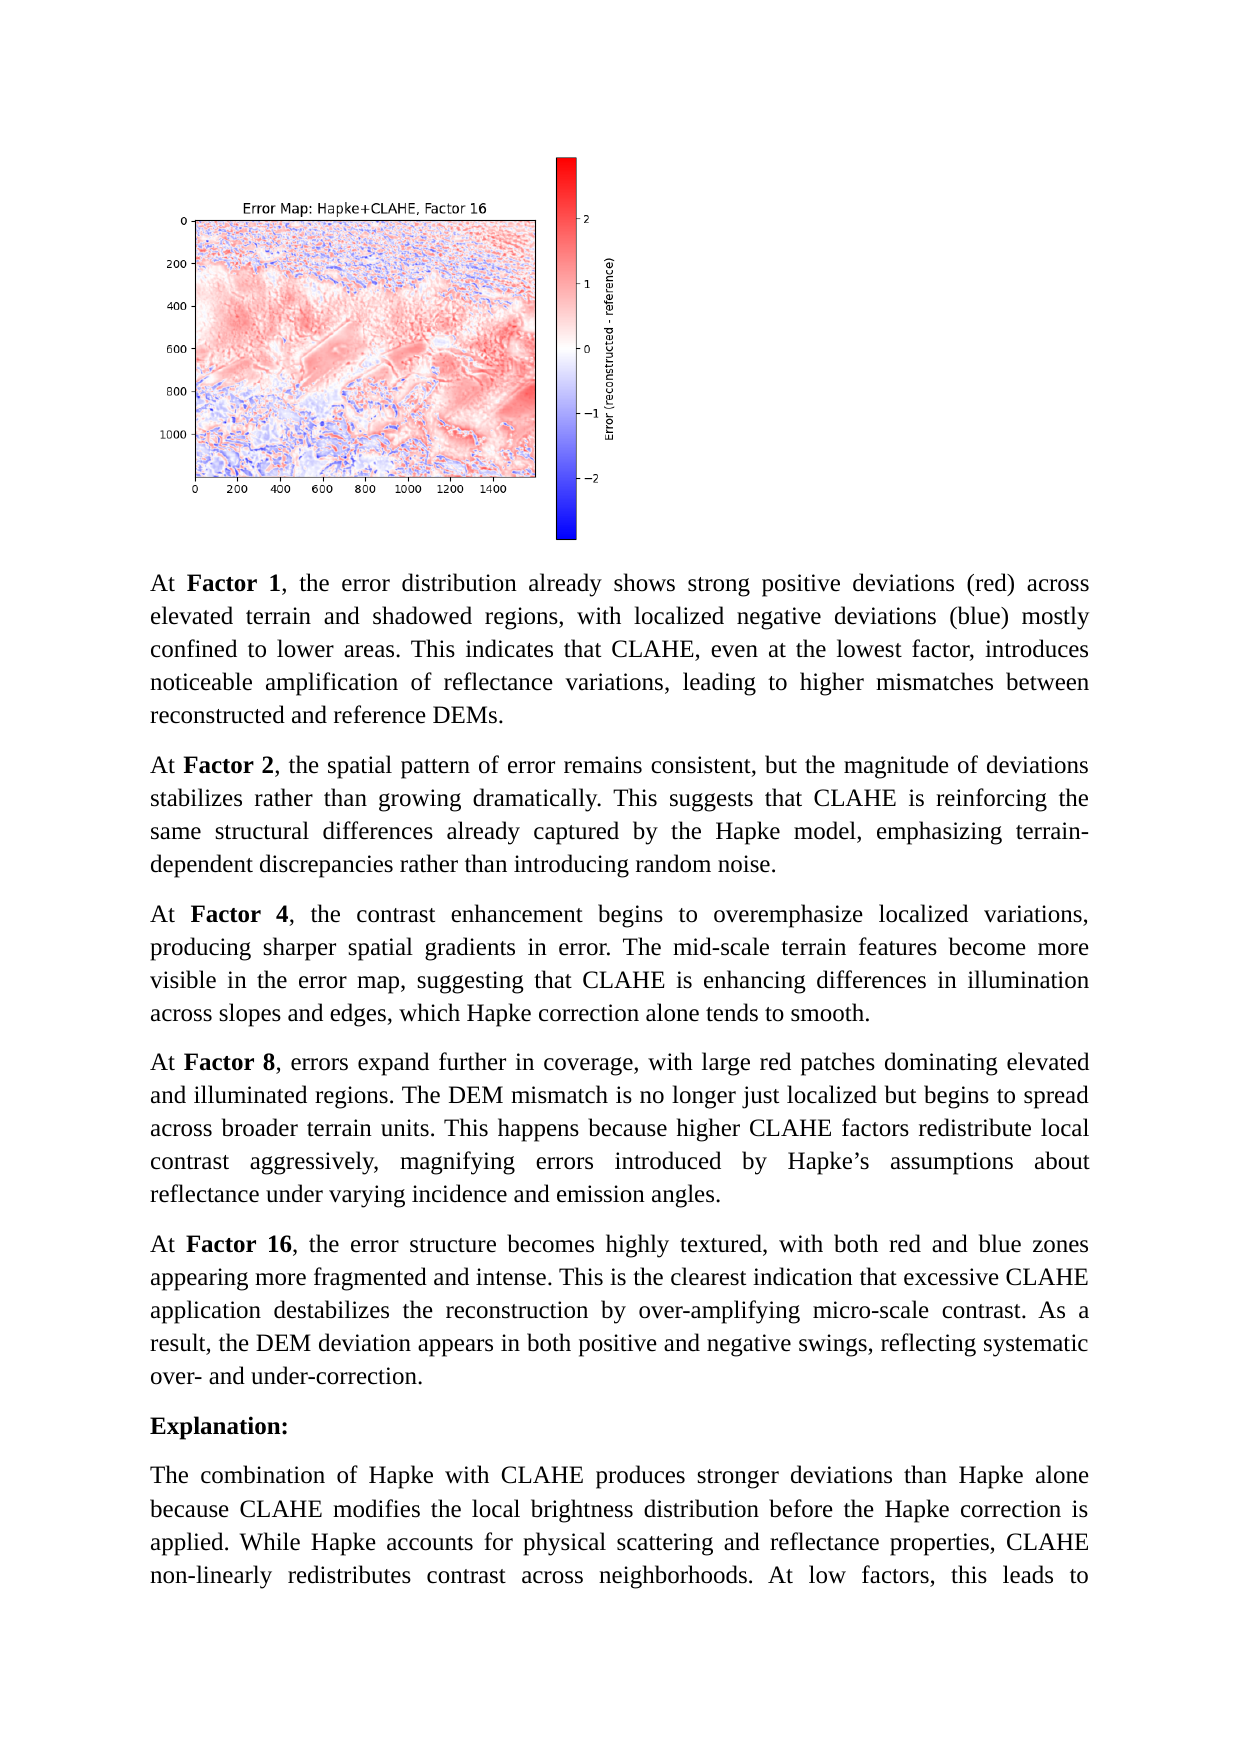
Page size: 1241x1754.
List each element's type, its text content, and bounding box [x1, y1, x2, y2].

picture [150, 150, 623, 547]
text At Factor 2, the spatial pattern of error remains consistent, but the magnitude of deviations stabilizes rather than growing dramatically. This suggests that CLAHE is reinforcing the same structural differences already captured by the Hapke model, emphasizing terrain-dependent discrepancies rather than introducing random noise. [150, 750, 1090, 878]
text At Factor 16, the error structure becomes highly textured, with both red and blue zones appearing more fragmented and intense. This is the clearest indication that excessive CLAHE application destabilizes the reconstruction by over-amplifying micro-scale contrast. As a result, the DEM deviation appears in both positive and negative swings, reflecting systematic over- and under-correction. [150, 1229, 1090, 1390]
text At Factor 8, errors expand further in coverage, with large red patches dominating elevated and illuminated regions. The DEM mismatch is no longer just localized but begins to spread across broader terrain units. This happens because higher CLAHE factors redistribute local contrast aggressively, magnifying errors introduced by Hapke’s assumptions about reflectance under varying incidence and emission angles. [150, 1047, 1090, 1208]
text Explanation: [150, 1411, 1090, 1440]
text At Factor 1, the error distribution already shows strong positive deviations (red) across elevated terrain and shadowed regions, with localized negative deviations (blue) mostly confined to lower areas. This indicates that CLAHE, even at the lowest factor, introduces noticeable amplification of reflectance variations, leading to higher mismatches between reconstructed and reference DEMs. [150, 568, 1090, 729]
text At Factor 4, the contrast enhancement begins to overemphasize localized variations, producing sharper spatial gradients in error. The mid-scale terrain features become more visible in the error map, suggesting that CLAHE is enhancing differences in illumination across slopes and edges, which Hapke correction alone tends to smooth. [150, 899, 1090, 1026]
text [150, 1461, 1090, 1588]
